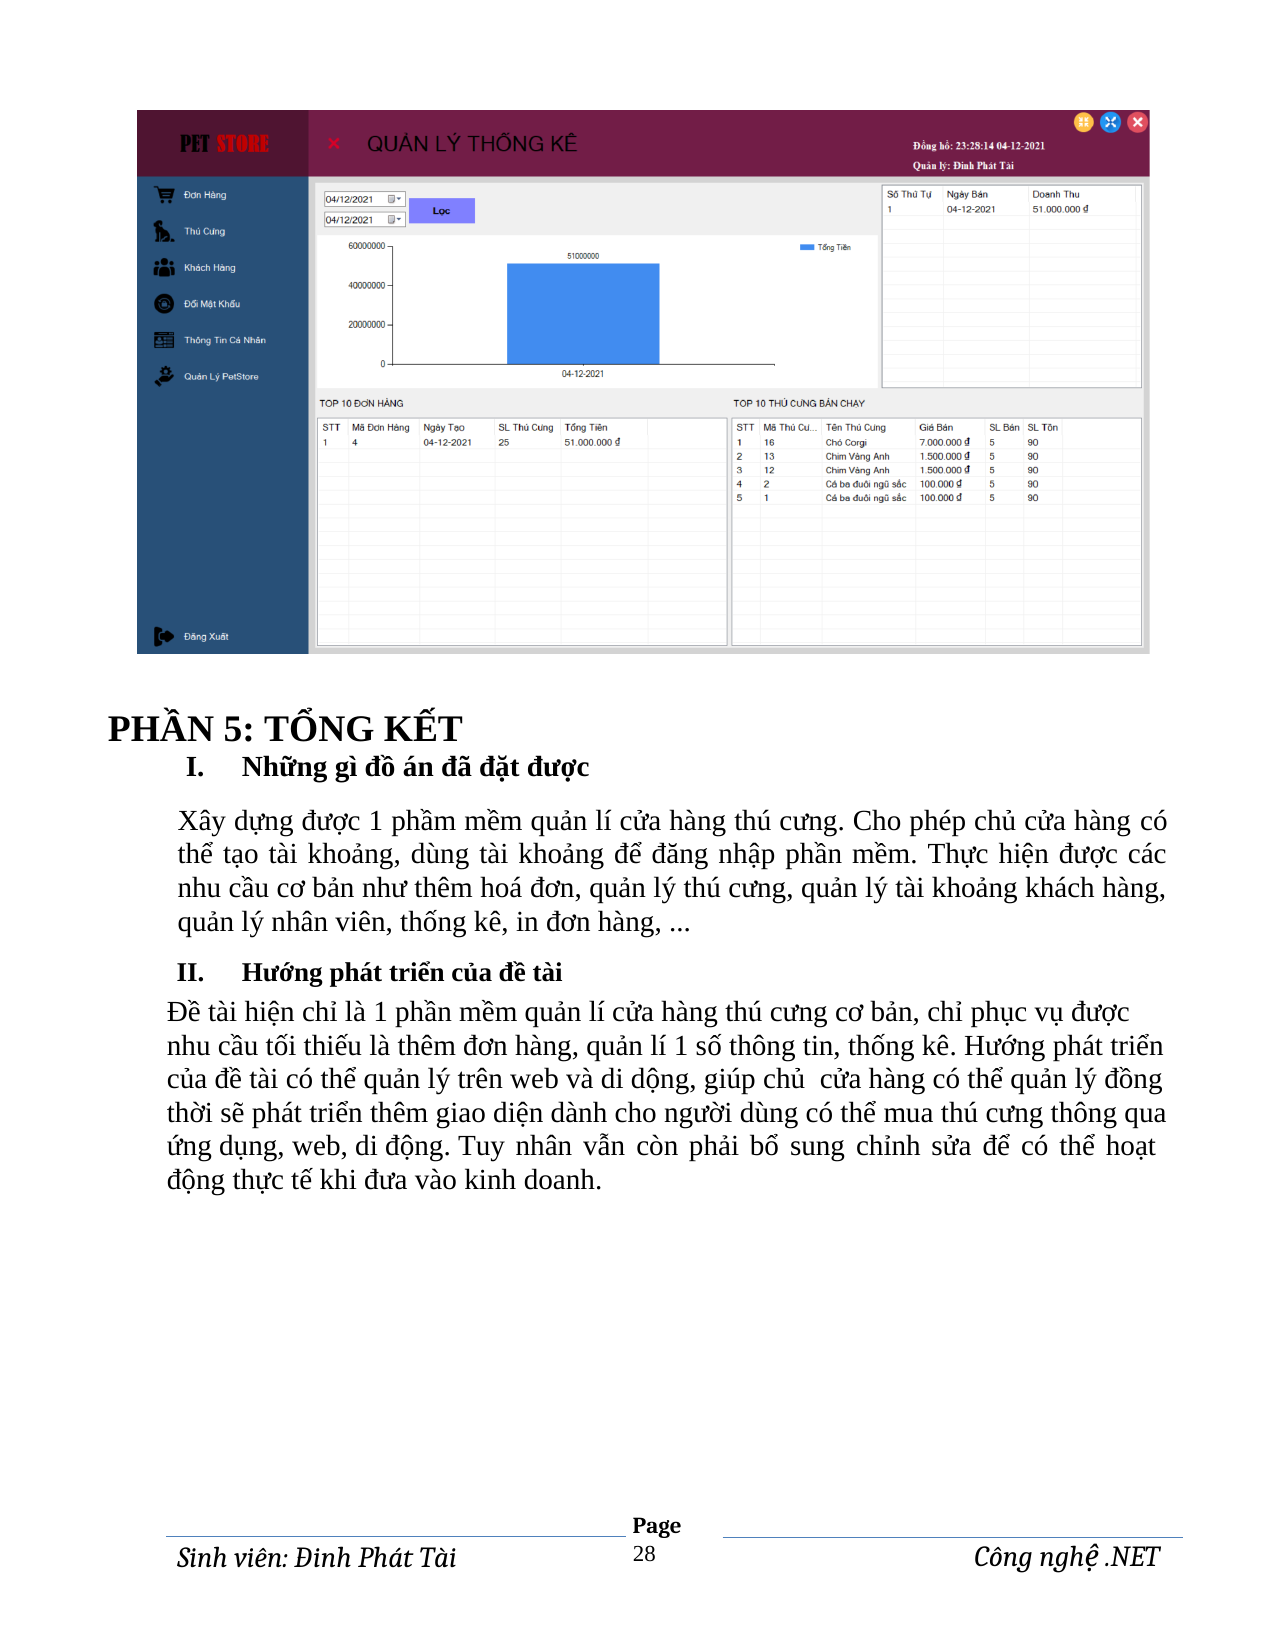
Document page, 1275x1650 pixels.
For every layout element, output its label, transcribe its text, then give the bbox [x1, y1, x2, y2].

list Hướng phát triển của đề tài [204, 956, 1179, 988]
picture [137, 110, 1150, 654]
subtitle Những gì đồ án đã đặt được [204, 749, 1179, 783]
subtitle PHẦN 5: TỔNG KẾT [108, 706, 1179, 749]
text Đề tài hiện chỉ là 1 phần mềm quản lí cửa hàng thú cưng cơ bản, chỉ phục vụ được nhu cầu tối thiếu là thêm đơn hàng, quản lí 1 số thông tin, thống kê. Hướng phát triển của đề tài có thể quản lý trên web và di dộng, giúp chủ cửa hàng có thể quản lý đồng thời sẽ phát triển thêm giao diện dành cho người dùng có thể mua thú cưng thông qua ứng dụng, web, di động. Tuy nhân vẫn còn phải bổ sung chỉnh sửa để có thể hoạt động thực tế khi đưa vào kinh doanh. [167, 994, 1167, 1196]
text Xây dựng được 1 phầm mềm quản lí cửa hàng thú cưng. Cho phép chủ cửa hàng có thể tạo tài khoảng, dùng tài khoảng để đăng nhập phần mềm. Thực hiện được các nhu cầu cơ bản như thêm hoá đơn, quản lý thú cưng, quản lý tài khoảng khách hàng, quản lý nhân viên, thống kê, in đơn hàng, ... [177, 803, 1167, 937]
